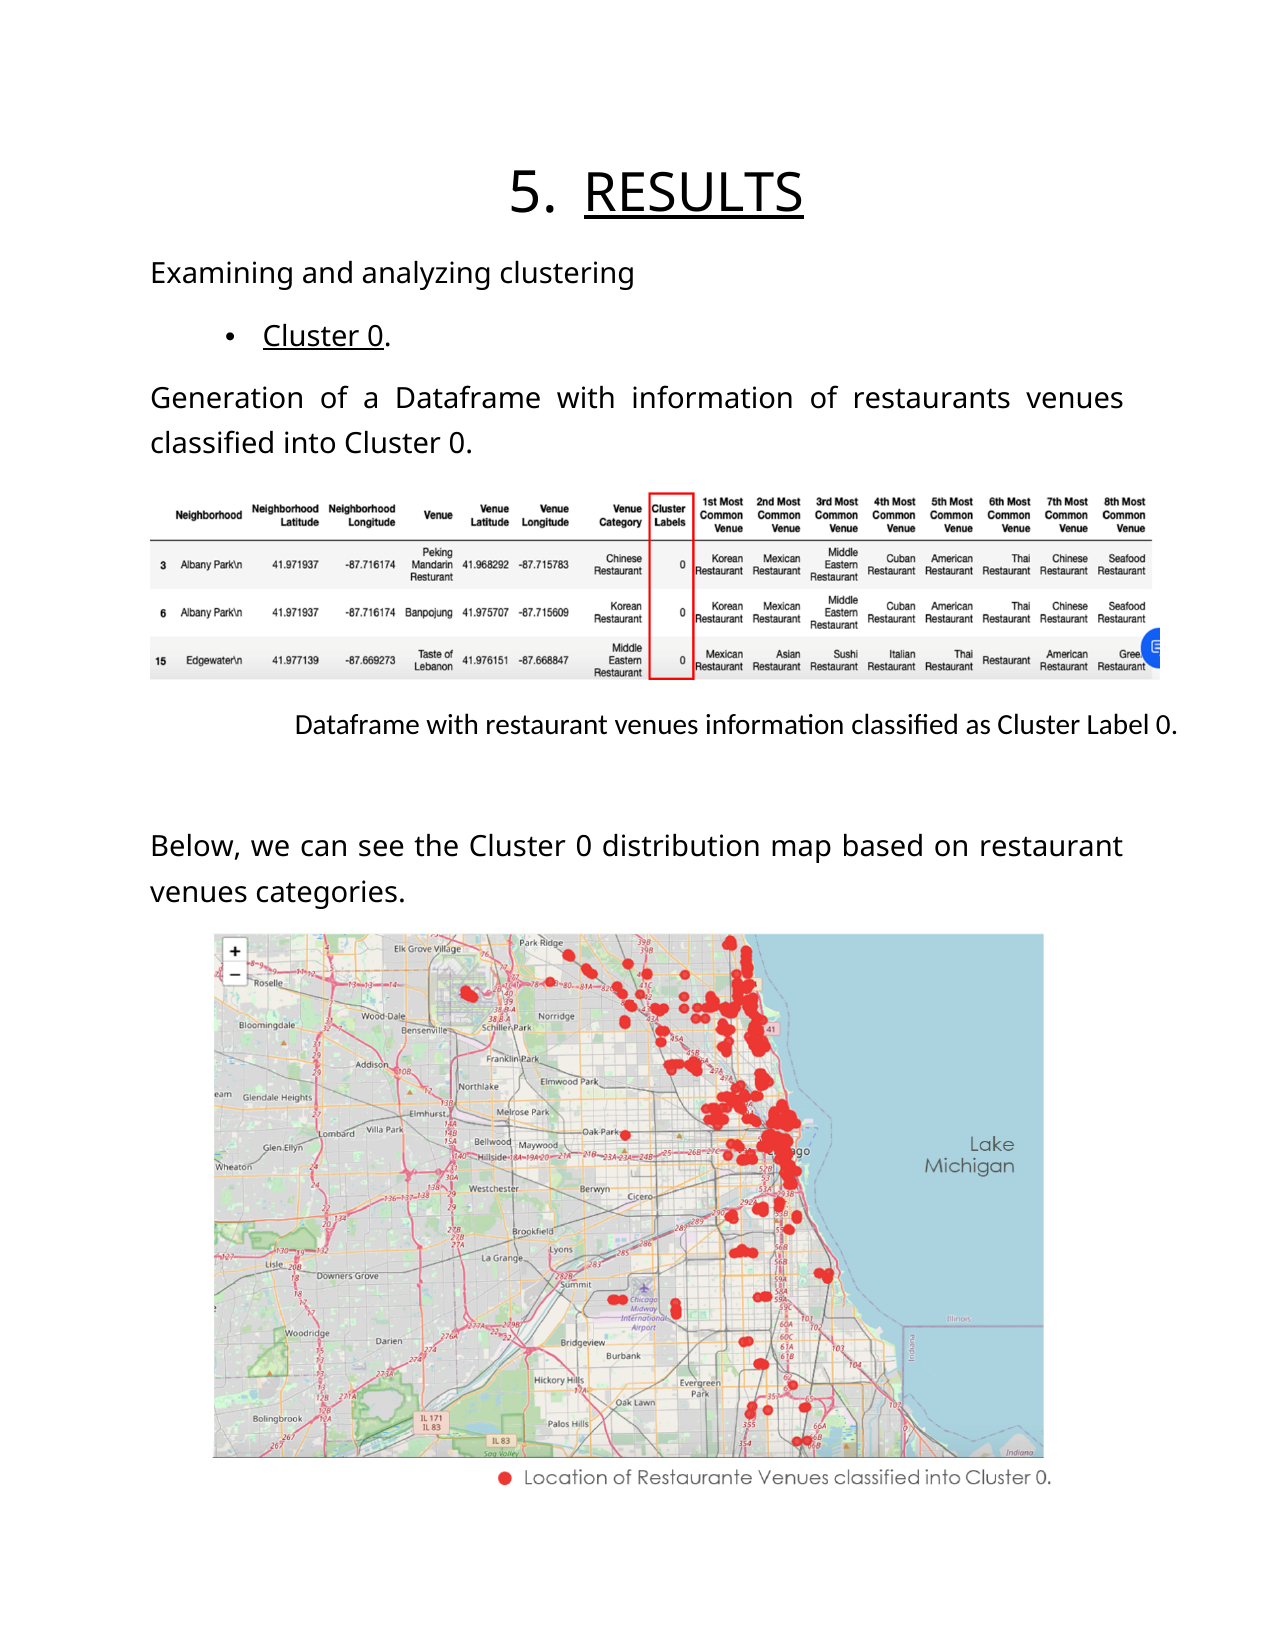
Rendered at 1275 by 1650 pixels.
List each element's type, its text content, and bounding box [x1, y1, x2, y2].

list Cluster 0. [225, 315, 1125, 354]
picture [150, 485, 1160, 680]
picture [212, 933, 1063, 1500]
text Examining and analyzing clustering [150, 252, 1125, 292]
list results [187, 150, 1125, 229]
text Below, we can see the Cluster 0 distribution map based on restaurant venues categories. [150, 825, 1125, 911]
text Generation of a Dataframe with information of restaurants venues classified into Cluster 0. [150, 377, 1125, 462]
